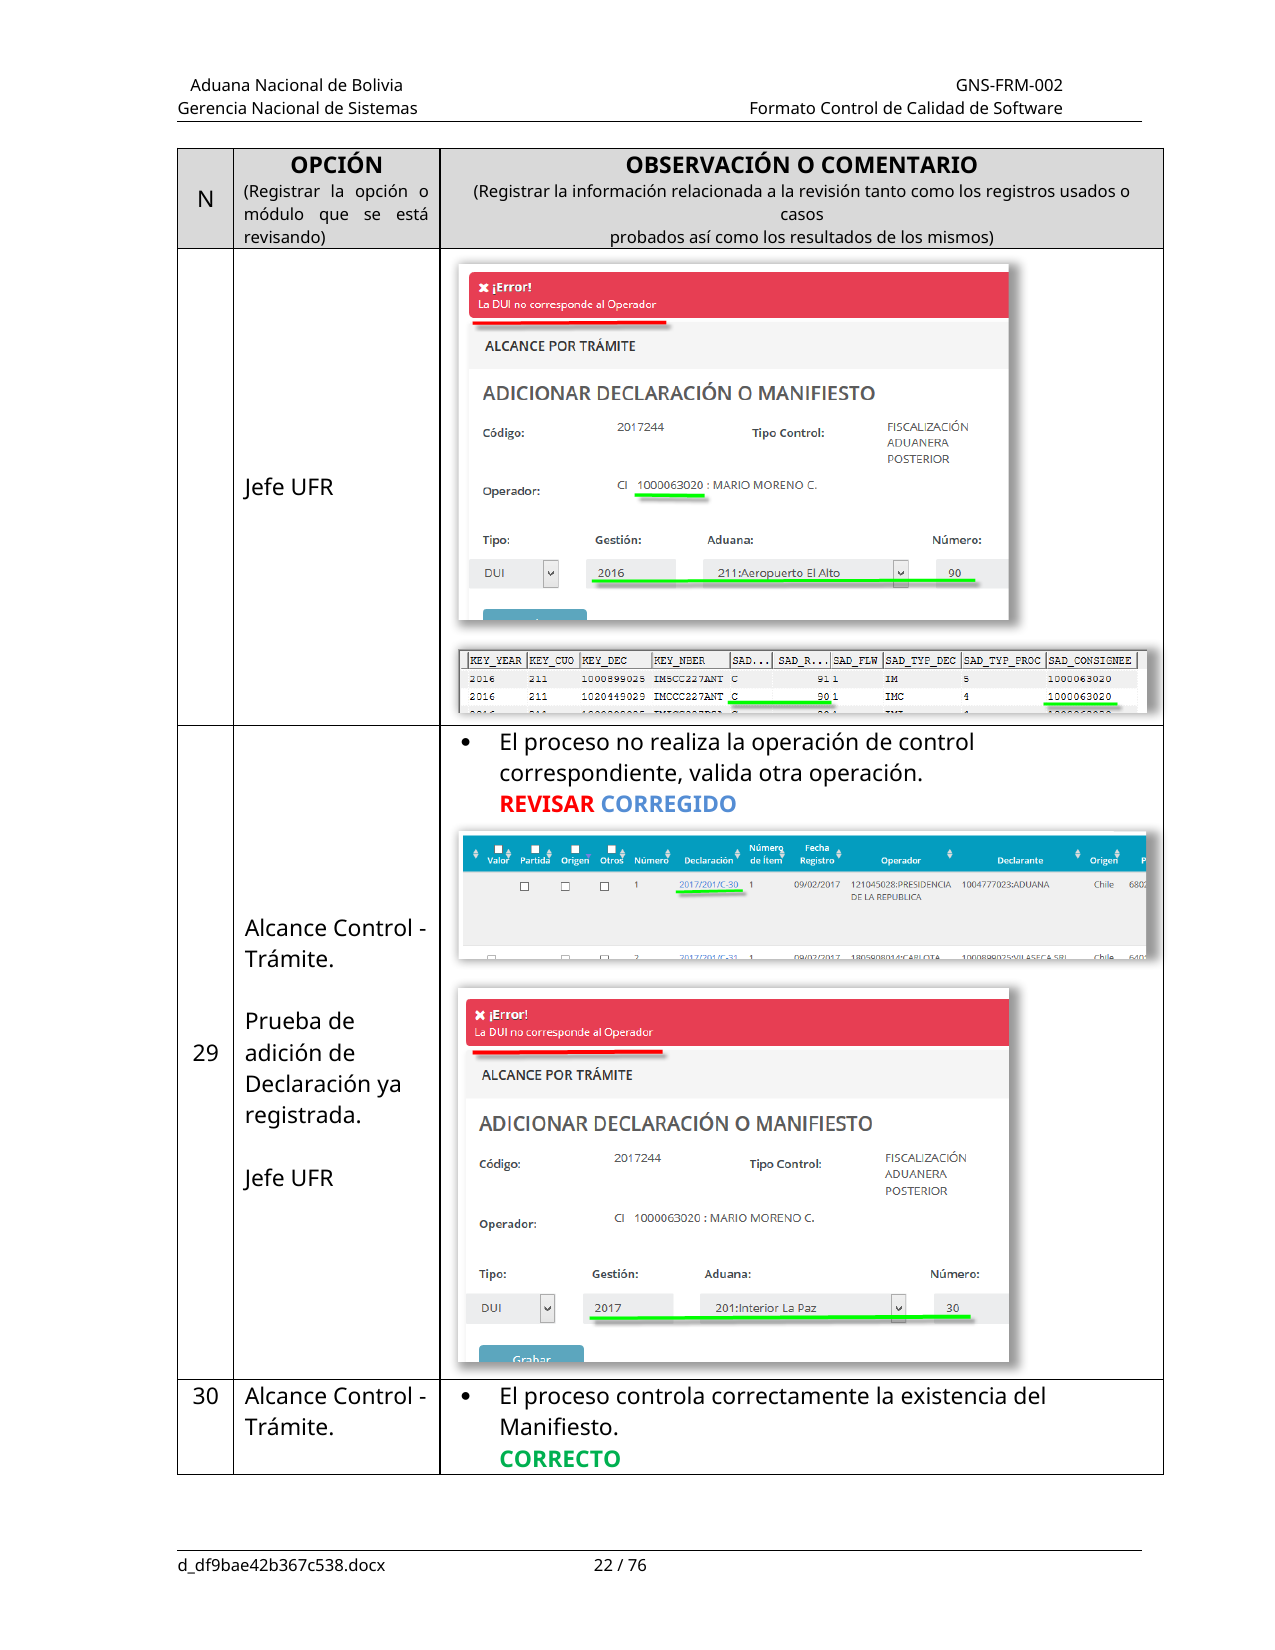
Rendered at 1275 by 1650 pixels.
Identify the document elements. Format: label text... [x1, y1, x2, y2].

table_cell Alcance Control - Trámite. Prueba de adición de Declaración ya registrada. Jefe UFR [234, 726, 439, 1379]
picture [458, 264, 1009, 620]
table_cell Alcance Control - Trámite. Prueba de adición de Manifiesto no existente. Jefe UFR [234, 1380, 439, 1474]
table_cell El proceso no realiza la operación de control correspondiente, valida otra operación. REVISAR CORREGIDO [441, 726, 1163, 1379]
table_cell Alcance Control - Trámite. Prueba de adición de Declaración no correspondiente al operador. Jefe UFR [234, 249, 439, 724]
table_header OPCIÓN (Registrar la opción o módulo que se está revisando) [234, 149, 439, 248]
table_cell El proceso no permite la adición de una declaración que sí corresponde al operador. REVISAR CORREGIDO [441, 249, 1163, 724]
picture [458, 649, 1147, 713]
table_cell El proceso controla correctamente la existencia del Manifiesto. CORRECTO [441, 1380, 1163, 1474]
table_header OBSERVACIÓN O COMENTARIO (Registrar la información relacionada a la revisión tanto como los registros usados o casos probados así como los resultados de los mismos) [441, 149, 1163, 248]
table_cell [178, 726, 233, 1379]
picture [458, 831, 1147, 959]
table_header N [178, 149, 233, 248]
table_cell [178, 1380, 233, 1474]
picture [458, 988, 1009, 1362]
table_cell [178, 249, 233, 724]
